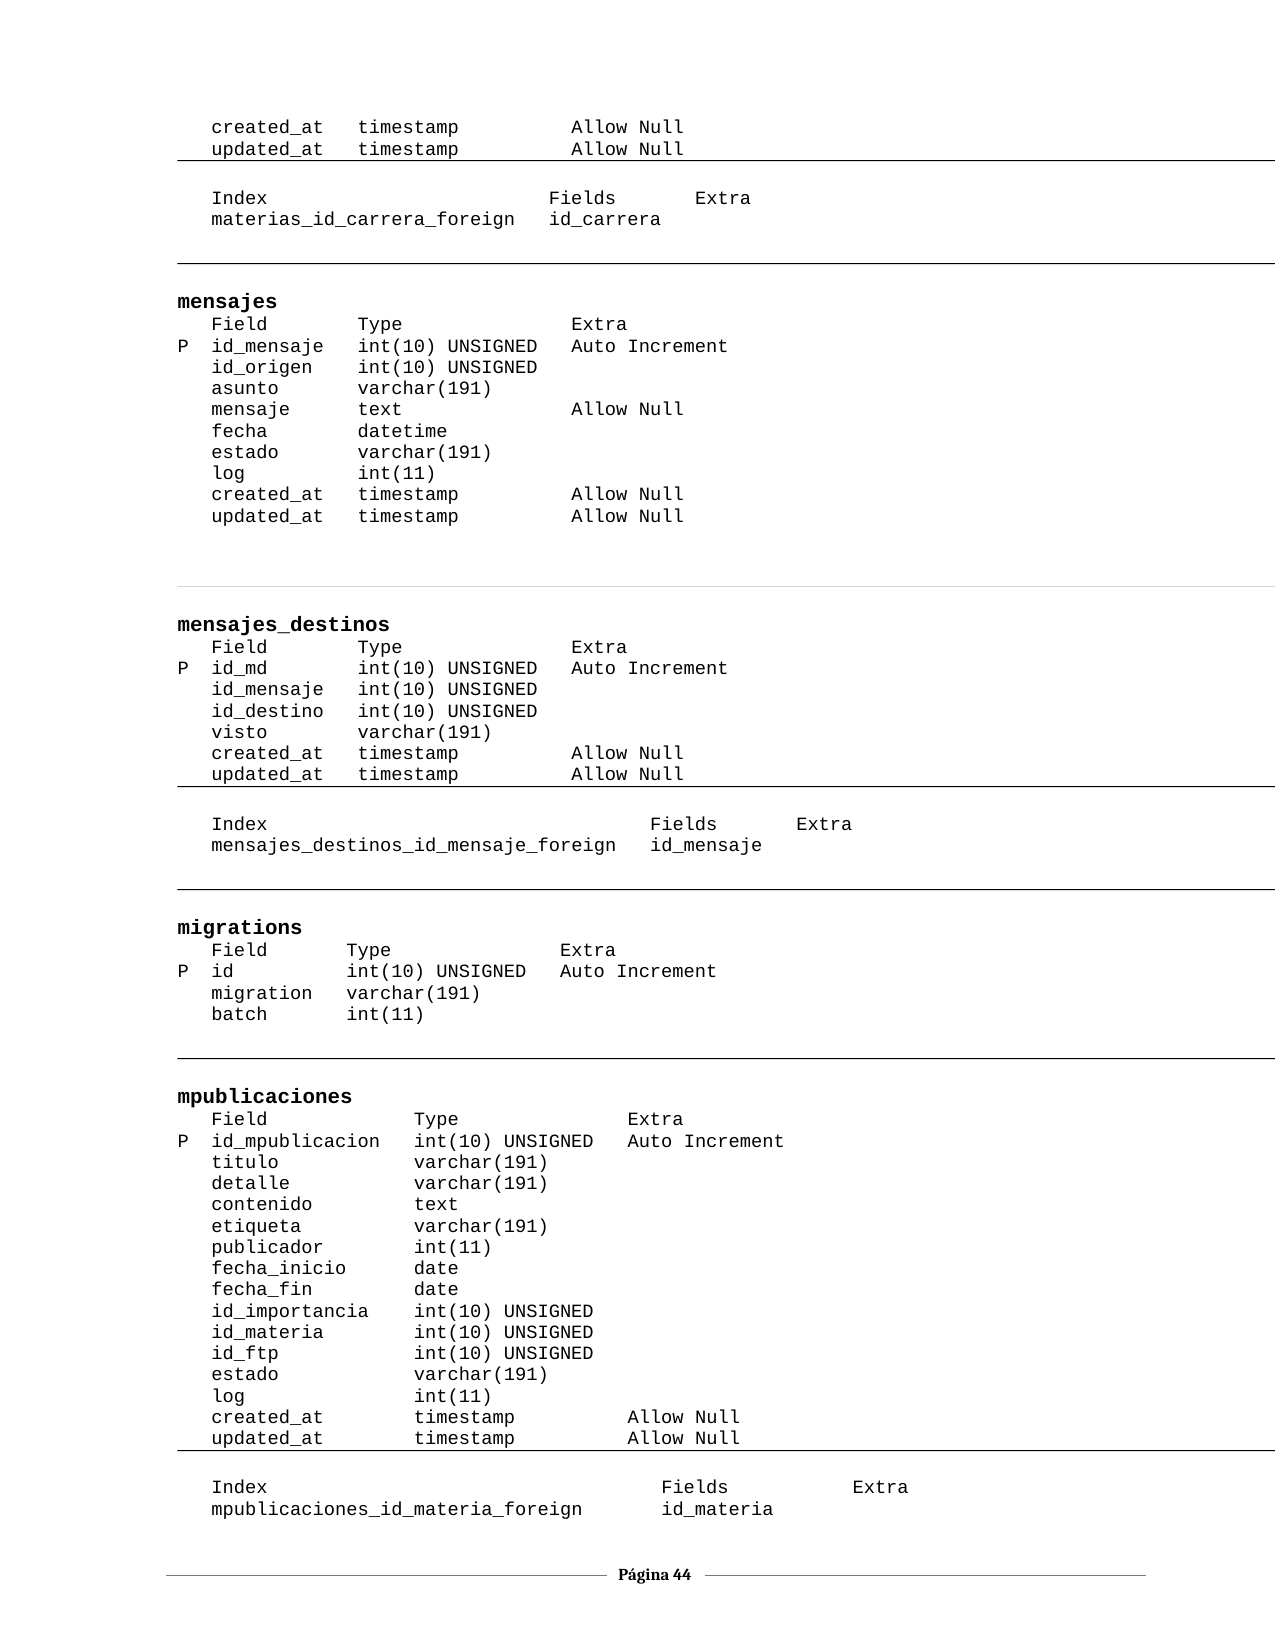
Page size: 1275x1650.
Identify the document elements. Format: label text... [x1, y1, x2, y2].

picture [177, 263, 1275, 287]
text id_ftp int(10) UNSIGNED [177, 1344, 1157, 1365]
text Field Type Extra [177, 315, 1157, 336]
text Field Type Extra [177, 941, 1157, 962]
text contenido text [177, 1195, 1157, 1216]
text estado varchar(191) [177, 443, 1157, 464]
text Index Fields Extra [177, 1478, 1157, 1499]
text fecha_fin date [177, 1280, 1157, 1301]
text fecha datetime [177, 421, 1157, 443]
picture [177, 1450, 1275, 1474]
picture [177, 1058, 1275, 1082]
text updated_at timestamp Allow Null [177, 139, 1157, 160]
text batch int(11) [177, 1005, 1157, 1026]
text mensajes_destinos [177, 614, 1157, 638]
text updated_at timestamp Allow Null [177, 1429, 1157, 1450]
text visto varchar(191) [177, 723, 1157, 744]
text P id_md int(10) UNSIGNED Auto Increment [177, 659, 1157, 680]
text log int(11) [177, 1386, 1157, 1408]
text log int(11) [177, 464, 1157, 485]
text created_at timestamp Allow Null [177, 1408, 1157, 1429]
text mpublicaciones [177, 1086, 1157, 1110]
text P id_mensaje int(10) UNSIGNED Auto Increment [177, 336, 1157, 358]
text id_mensaje int(10) UNSIGNED [177, 680, 1157, 701]
text titulo varchar(191) [177, 1153, 1157, 1174]
text detalle varchar(191) [177, 1174, 1157, 1195]
text fecha_inicio date [177, 1259, 1157, 1280]
text Index Fields Extra [177, 814, 1157, 836]
text id_importancia int(10) UNSIGNED [177, 1301, 1157, 1323]
text updated_at timestamp Allow Null [177, 506, 1157, 528]
text mensajes [177, 292, 1157, 315]
text mpublicaciones_id_materia_foreign id_materia [177, 1499, 1157, 1521]
picture [177, 586, 1275, 610]
text created_at timestamp Allow Null [177, 118, 1157, 139]
text id_materia int(10) UNSIGNED [177, 1323, 1157, 1344]
text P id int(10) UNSIGNED Auto Increment [177, 962, 1157, 983]
picture [177, 786, 1275, 810]
text mensaje text Allow Null [177, 400, 1157, 421]
text estado varchar(191) [177, 1365, 1157, 1386]
text asunto varchar(191) [177, 379, 1157, 400]
text migration varchar(191) [177, 983, 1157, 1005]
text Field Type Extra [177, 1110, 1157, 1131]
text updated_at timestamp Allow Null [177, 765, 1157, 786]
text materias_id_carrera_foreign id_carrera [177, 210, 1157, 231]
text Field Type Extra [177, 638, 1157, 659]
text Index Fields Extra [177, 189, 1157, 210]
text id_destino int(10) UNSIGNED [177, 701, 1157, 723]
text mensajes_destinos_id_mensaje_foreign id_mensaje [177, 836, 1157, 857]
picture [177, 160, 1275, 184]
text created_at timestamp Allow Null [177, 485, 1157, 506]
text id_origen int(10) UNSIGNED [177, 358, 1157, 379]
text publicador int(11) [177, 1238, 1157, 1259]
picture [177, 889, 1275, 913]
text P id_mpublicacion int(10) UNSIGNED Auto Increment [177, 1131, 1157, 1153]
text etiqueta varchar(191) [177, 1216, 1157, 1238]
text migrations [177, 917, 1157, 941]
text created_at timestamp Allow Null [177, 744, 1157, 765]
